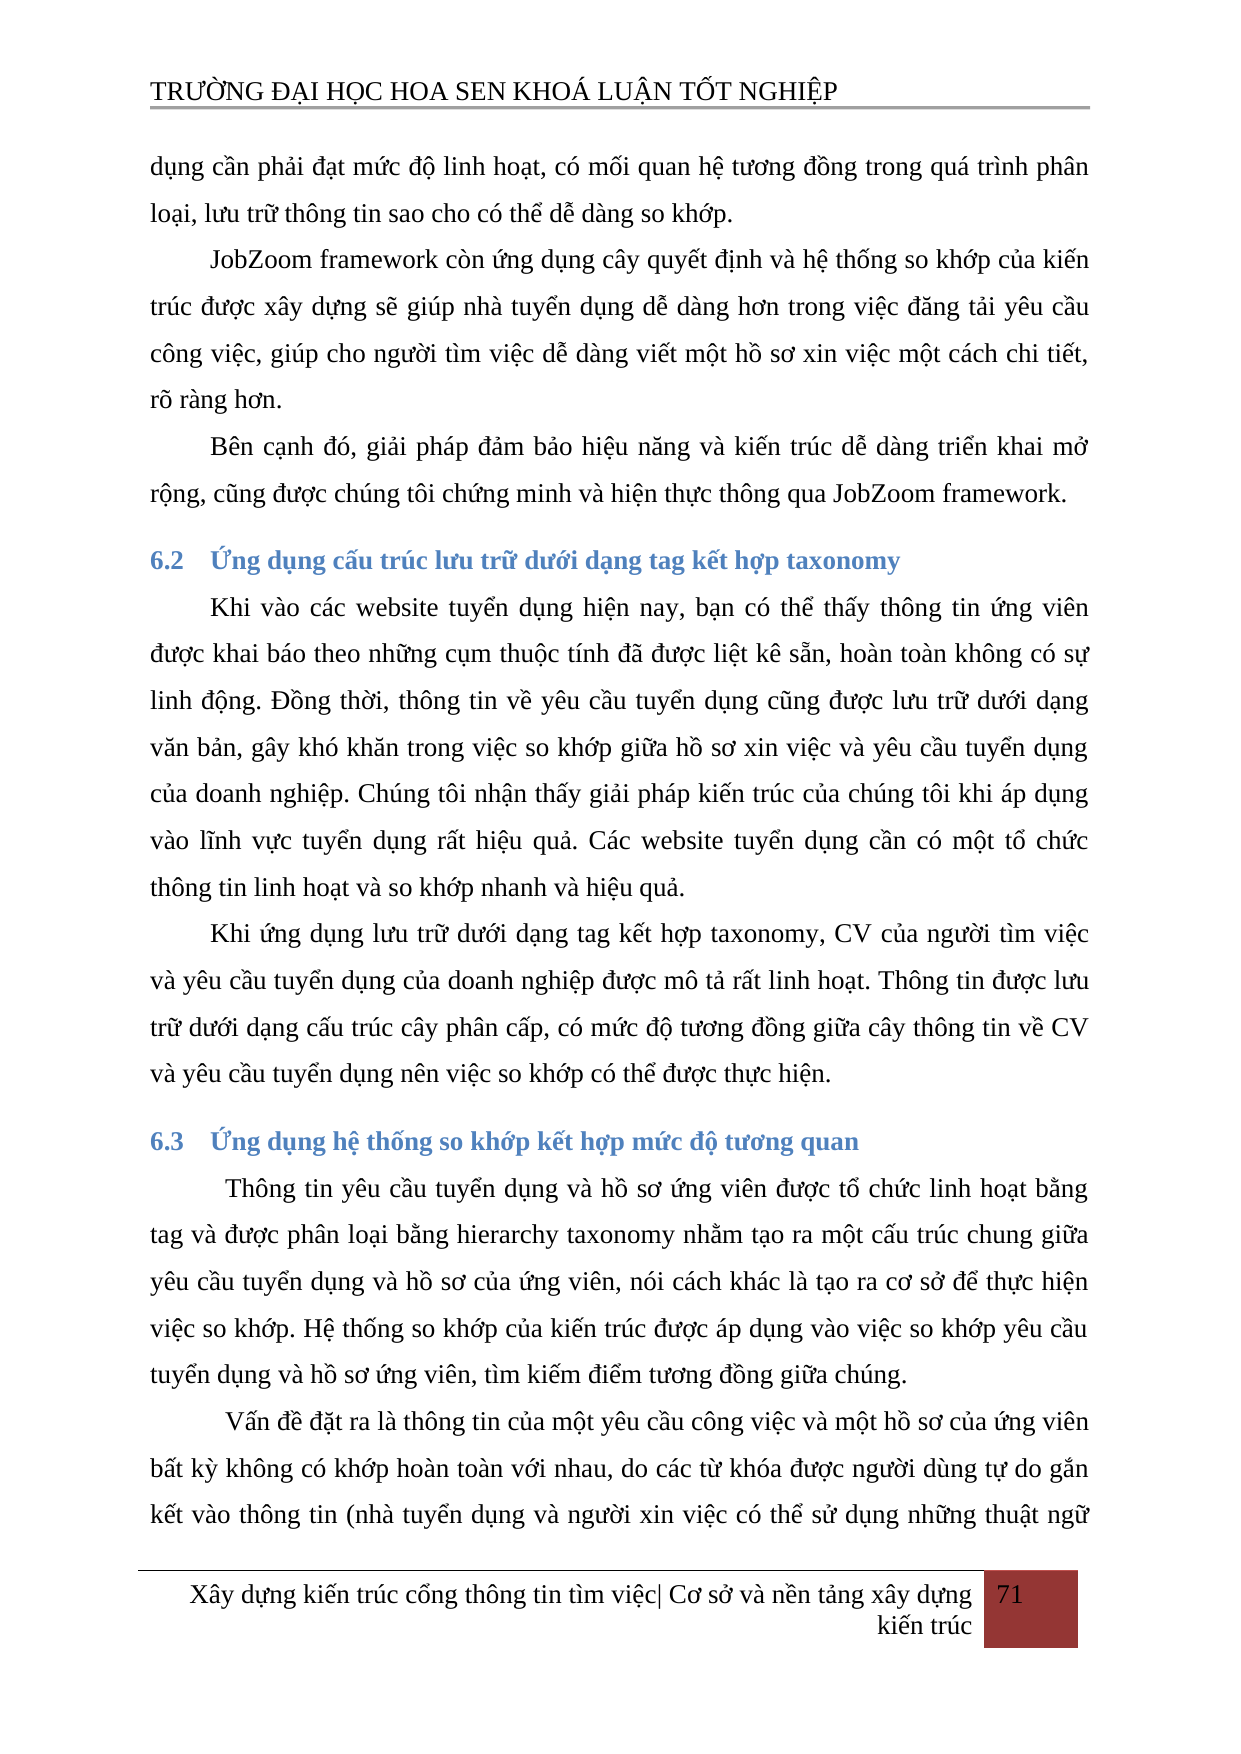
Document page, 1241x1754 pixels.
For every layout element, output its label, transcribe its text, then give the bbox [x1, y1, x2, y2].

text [150, 150, 1090, 228]
text Khi ứng dụng lưu trữ dưới dạng tag kết hợp taxonomy, CV của người tìm việc và yêu cầu tuyển dụng của doanh nghiệp được mô tả rất linh hoạt. Thông tin được lưu trữ dưới dạng cấu trúc cây phân cấp, có mức độ tương đồng giữa cây thông tin về CV và yêu cầu tuyển dụng nên việc so khớp có thể được thực hiện. [150, 917, 1090, 1089]
text Bên cạnh đó, giải pháp đảm bảo hiệu năng và kiến trúc dễ dàng triển khai mở rộng, cũng được chúng tôi chứng minh và hiện thực thông qua JobZoom framework. [150, 430, 1090, 508]
subtitle Ứng dụng hệ thống so khớp kết hợp mức độ tương quan [150, 1125, 1090, 1156]
text Thông tin yêu cầu tuyển dụng và hồ sơ ứng viên được tổ chức linh hoạt bằng tag và được phân loại bằng hierarchy taxonomy nhằm tạo ra một cấu trúc chung giữa yêu cầu tuyển dụng và hồ sơ của ứng viên, nói cách khác là tạo ra cơ sở để thực hiện việc so khớp. Hệ thống so khớp của kiến trúc được áp dụng vào việc so khớp yêu cầu tuyển dụng và hồ sơ ứng viên, tìm kiếm điểm tương đồng giữa chúng. [150, 1172, 1090, 1389]
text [150, 1405, 1090, 1529]
subtitle Ứng dụng cấu trúc lưu trữ dưới dạng tag kết hợp taxonomy [150, 544, 1090, 575]
text Khi vào các website tuyển dụng hiện nay, bạn có thể thấy thông tin ứng viên được khai báo theo những cụm thuộc tính đã được liệt kê sẵn, hoàn toàn không có sự linh động. Đồng thời, thông tin về yêu cầu tuyển dụng cũng được lưu trữ dưới dạng văn bản, gây khó khăn trong việc so khớp giữa hồ sơ xin việc và yêu cầu tuyển dụng của doanh nghiệp. Chúng tôi nhận thấy giải pháp kiến trúc của chúng tôi khi áp dụng vào lĩnh vực tuyển dụng rất hiệu quả. Các website tuyển dụng cần có một tổ chức thông tin linh hoạt và so khớp nhanh và hiệu quả. [150, 591, 1090, 902]
text JobZoom framework còn ứng dụng cây quyết định và hệ thống so khớp của kiến trúc được xây dựng sẽ giúp nhà tuyển dụng dễ dàng hơn trong việc đăng tải yêu cầu công việc, giúp cho người tìm việc dễ dàng viết một hồ sơ xin việc một cách chi tiết, rõ ràng hơn. [150, 243, 1090, 414]
